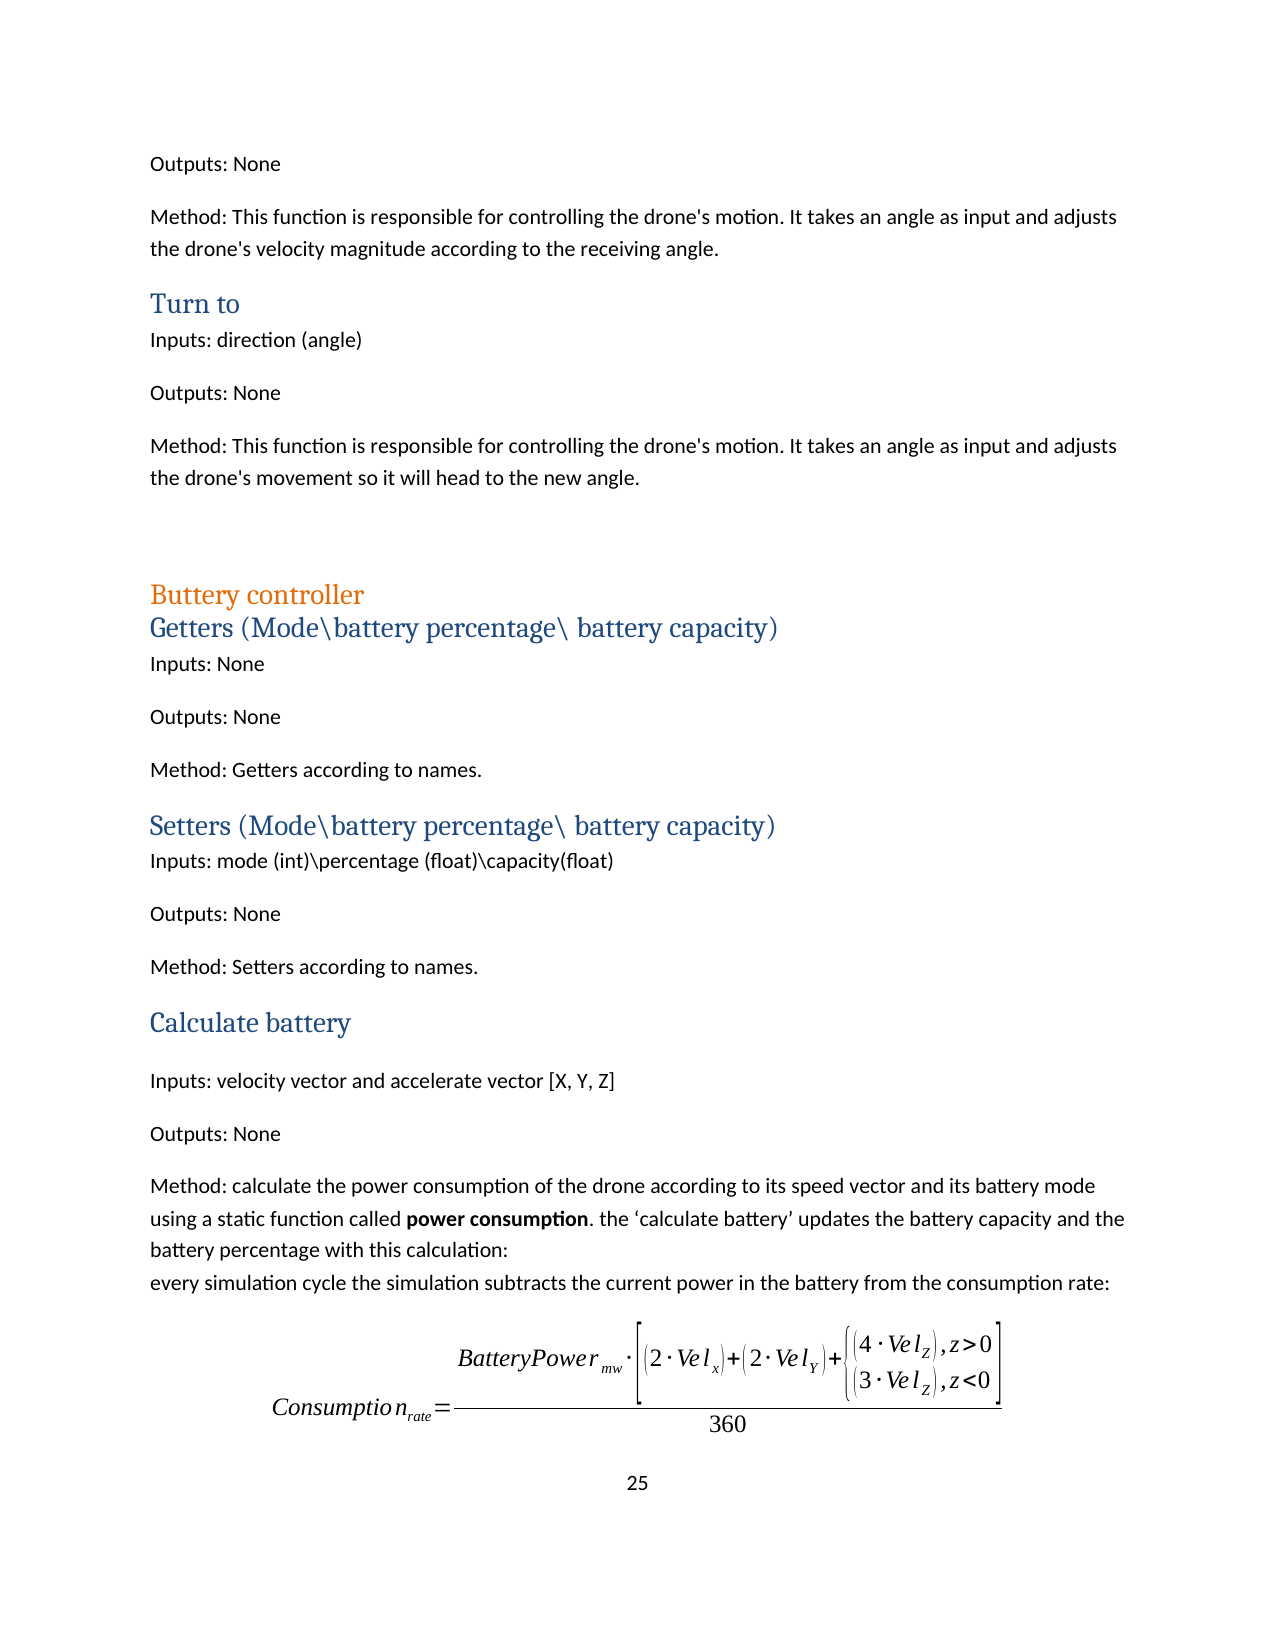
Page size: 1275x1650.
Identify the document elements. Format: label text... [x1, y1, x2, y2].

text Outputs: None [150, 703, 1125, 730]
text Method: This function is responsible for controlling the drone's motion. It takes an angle as input and adjusts the drone's movement so it will head to the new angle. [150, 432, 1125, 491]
text Method: calculate the power consumption of the drone according to its speed vector and its battery mode using a static function called power consumption. the ‘calculate battery’ updates the battery capacity and the battery percentage with this calculation: every simulation cycle the simulation subtracts the current power in the battery from the consumption rate: [150, 1173, 1125, 1295]
text Inputs: velocity vector and accelerate vector [X, Y, Z] [150, 1067, 1125, 1094]
text Turn to Inputs: direction (angle) [150, 288, 1125, 353]
text Outputs: None [150, 150, 1125, 177]
text Getters (Mode\battery percentage\ battery capacity) Inputs: None [150, 611, 1125, 677]
text Method: Setters according to names. [150, 953, 1125, 980]
text Outputs: None [150, 379, 1125, 406]
subtitle Buttery controller [150, 578, 1125, 611]
text Method: This function is responsible for controlling the drone's motion. It takes an angle as input and adjusts the drone's velocity magnitude according to the receiving angle. [150, 203, 1125, 261]
text Calculate battery [150, 1006, 1125, 1039]
text Method: Getters according to names. [150, 756, 1125, 783]
text Outputs: None [150, 1120, 1125, 1147]
text Setters (Mode\battery percentage\ battery capacity) Inputs: mode (int)\percentage (float)\capacity(float) [150, 809, 1125, 874]
text Outputs: None [150, 900, 1125, 927]
